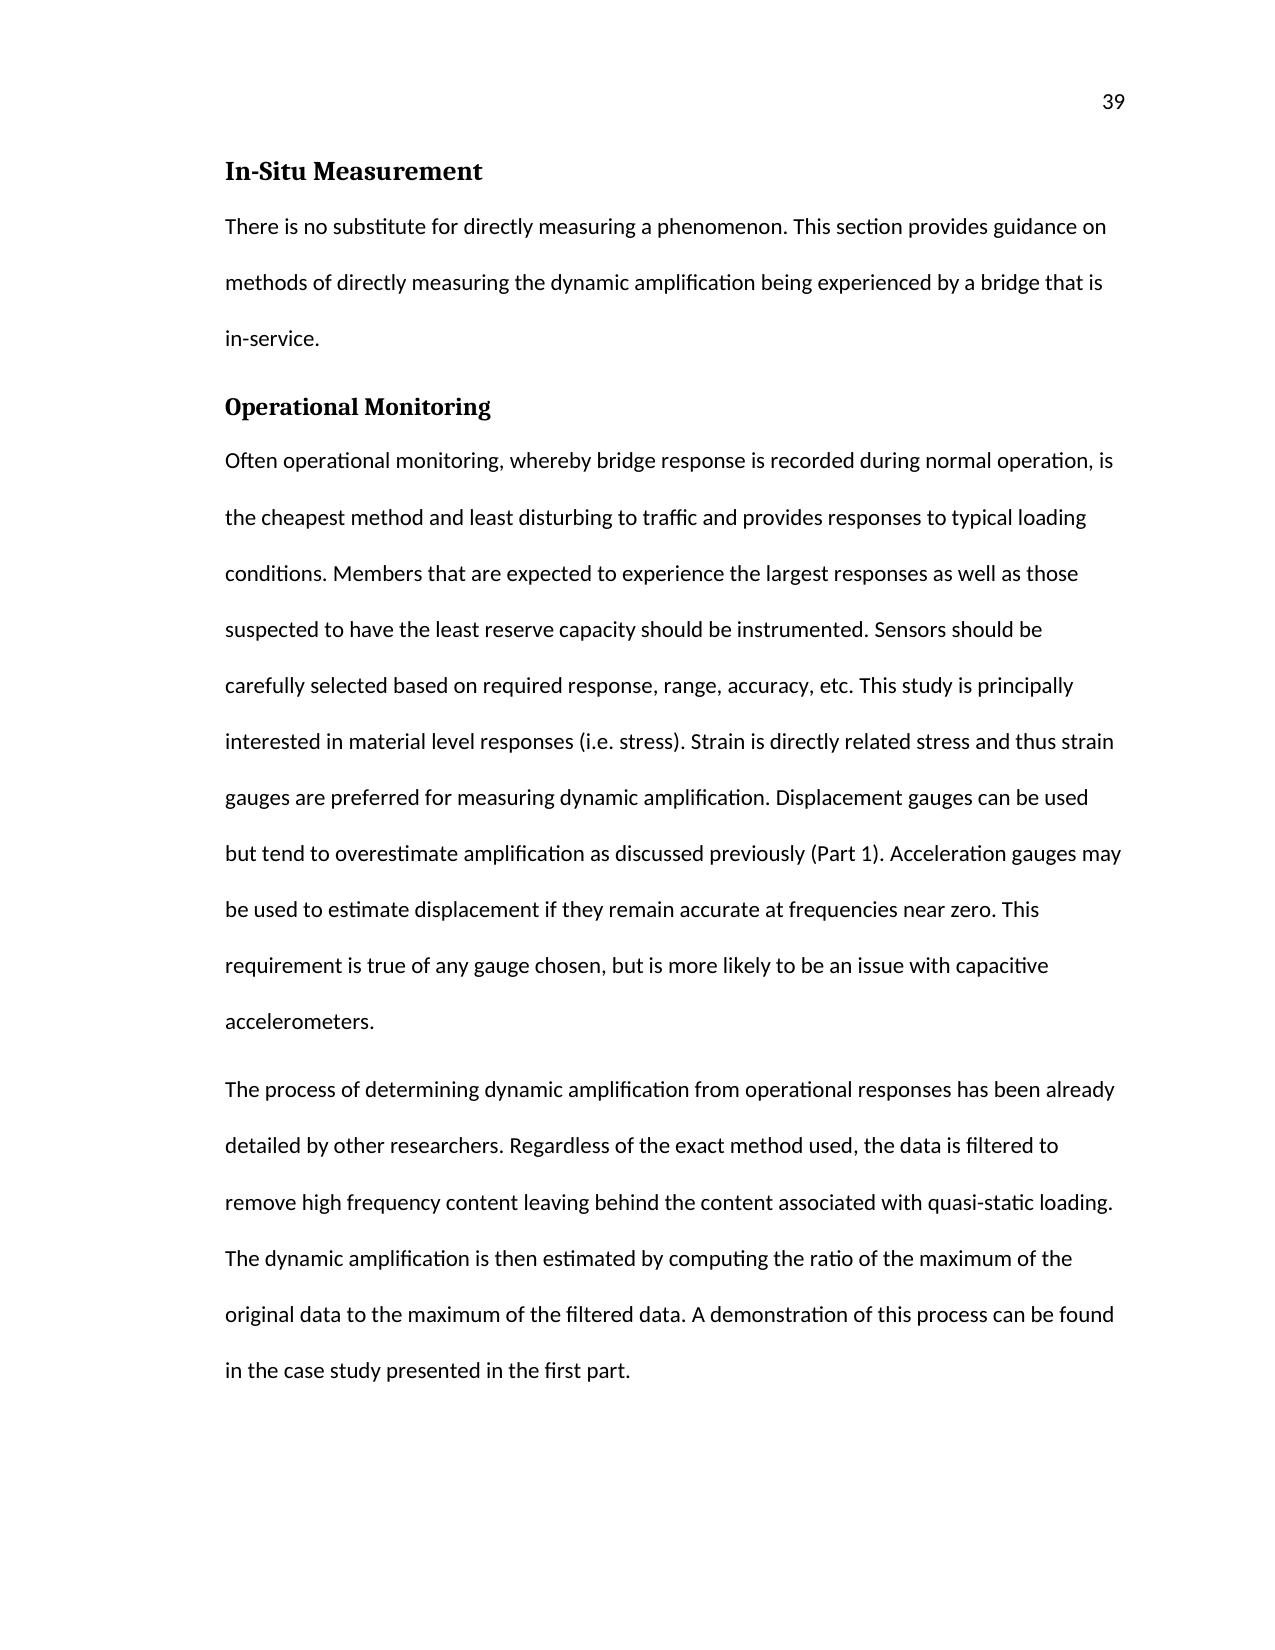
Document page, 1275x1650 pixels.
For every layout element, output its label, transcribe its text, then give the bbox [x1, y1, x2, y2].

subtitle Operational Monitoring [225, 393, 1125, 422]
subtitle In-Situ Measurement [225, 156, 1125, 187]
text There is no substitute for directly measuring a phenomenon. This section provides guidance on methods of directly measuring the dynamic amplification being experienced by a bridge that is in-service. [225, 212, 1125, 352]
text Often operational monitoring, whereby bridge response is recorded during normal operation, is the cheapest method and least disturbing to traffic and provides responses to typical loading conditions. Members that are expected to experience the largest responses as well as those suspected to have the least reserve capacity should be instrumented. Sensors should be carefully selected based on required response, range, accuracy, etc. This study is principally interested in material level responses (i.e. stress). Strain is directly related stress and thus strain gauges are preferred for measuring dynamic amplification. Displacement gauges can be used but tend to overestimate amplification as discussed previously (Part 1). Acceleration gauges may be used to estimate displacement if they remain accurate at frequencies near zero. This requirement is true of any gauge chosen, but is more likely to be an issue with capacitive accelerometers. [225, 447, 1125, 1035]
text The process of determining dynamic amplification from operational responses has been already detailed by other researchers. Regardless of the exact method used, the data is filtered to remove high frequency content leaving behind the content associated with quasi-static loading. The dynamic amplification is then estimated by computing the ratio of the maximum of the original data to the maximum of the filtered data. A demonstration of this process can be found in the case study presented in the first part. [225, 1076, 1125, 1384]
